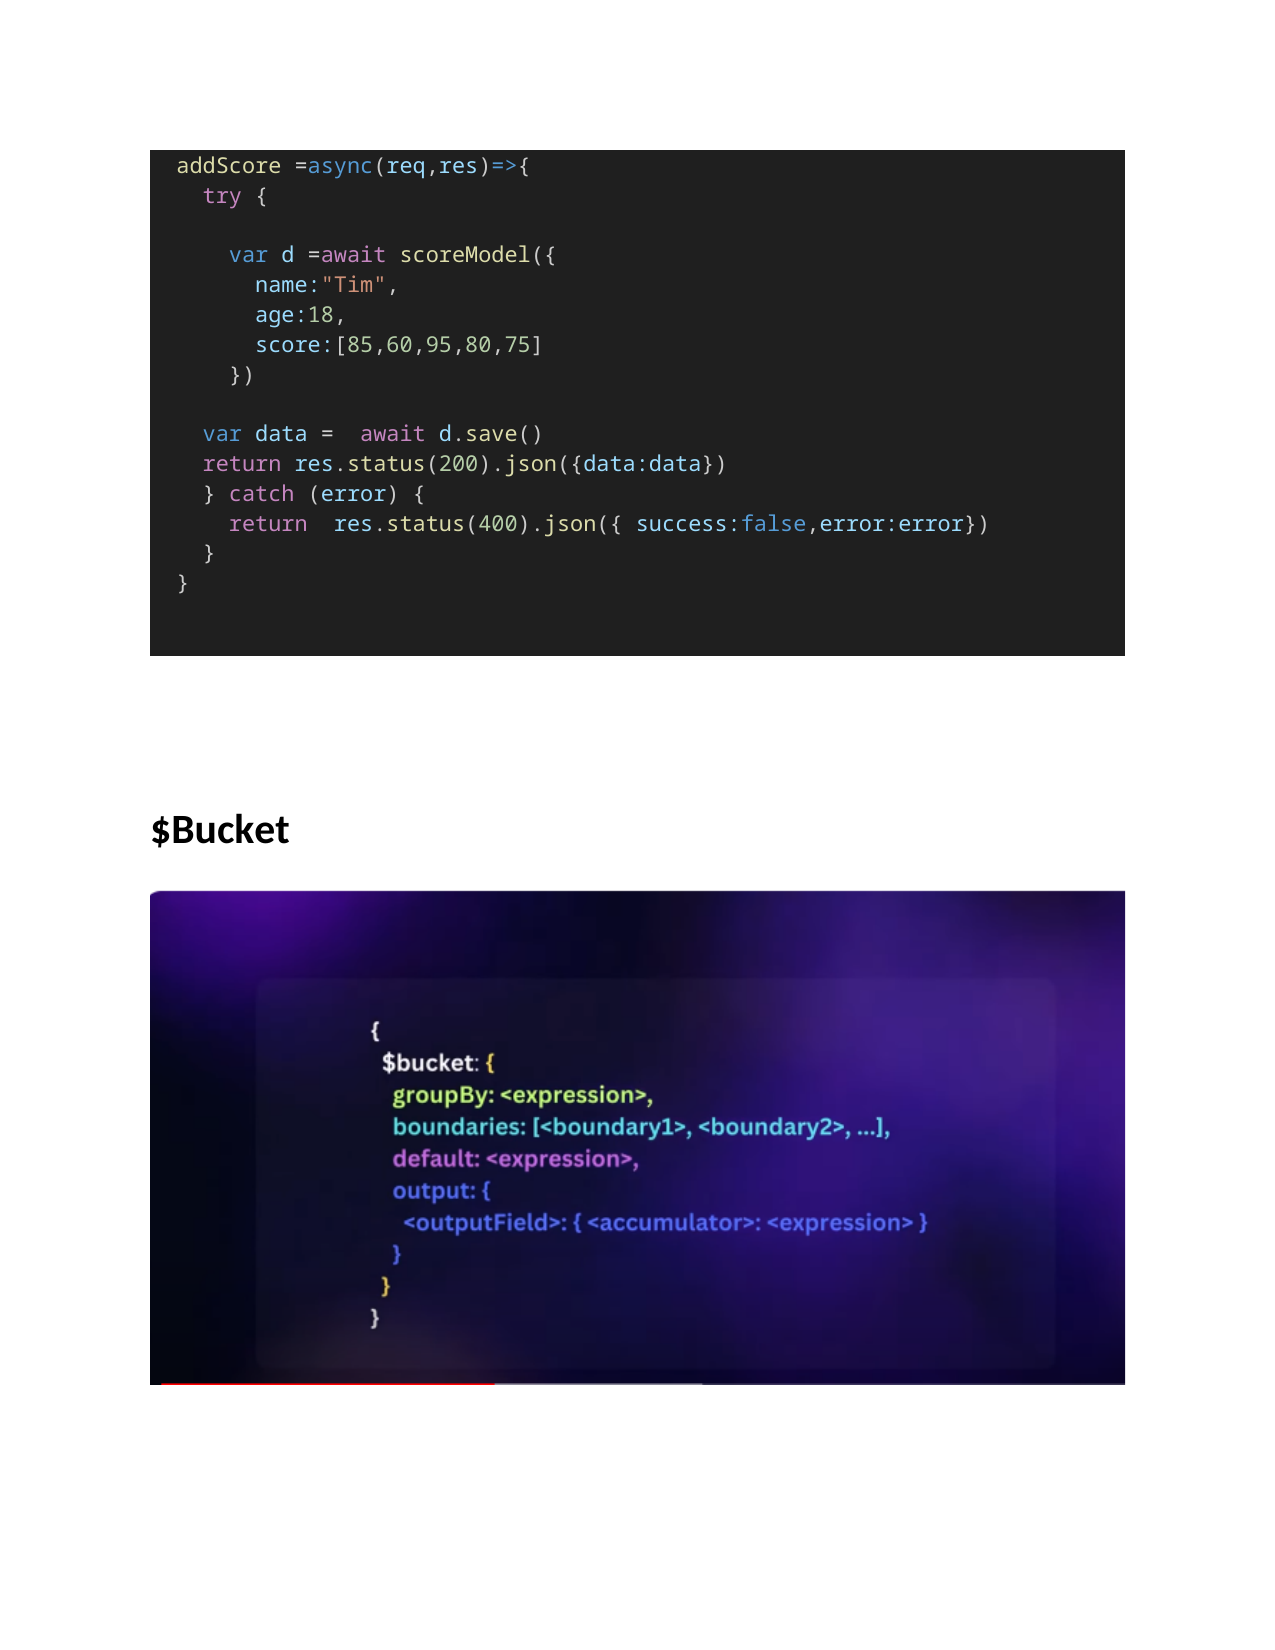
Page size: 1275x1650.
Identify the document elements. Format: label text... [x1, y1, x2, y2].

picture [150, 874, 1125, 1385]
text return res.status(400).json({ success:false,error:error}) [150, 507, 1125, 537]
text age:18, [150, 299, 1125, 329]
text name:"Tim", [150, 269, 1125, 299]
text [150, 448, 1125, 478]
text var data = await d.save() [150, 418, 1125, 448]
text } catch (error) { [150, 478, 1125, 507]
text } [150, 537, 1125, 567]
text score:[85,60,95,80,75] [150, 329, 1125, 358]
text }) [150, 358, 1125, 388]
text var d =await scoreModel({ [150, 239, 1125, 269]
text addScore =async(req,res)=>{ [150, 150, 1125, 180]
text $Bucket [150, 803, 1125, 853]
text } [150, 567, 1125, 597]
text try { [150, 180, 1125, 209]
